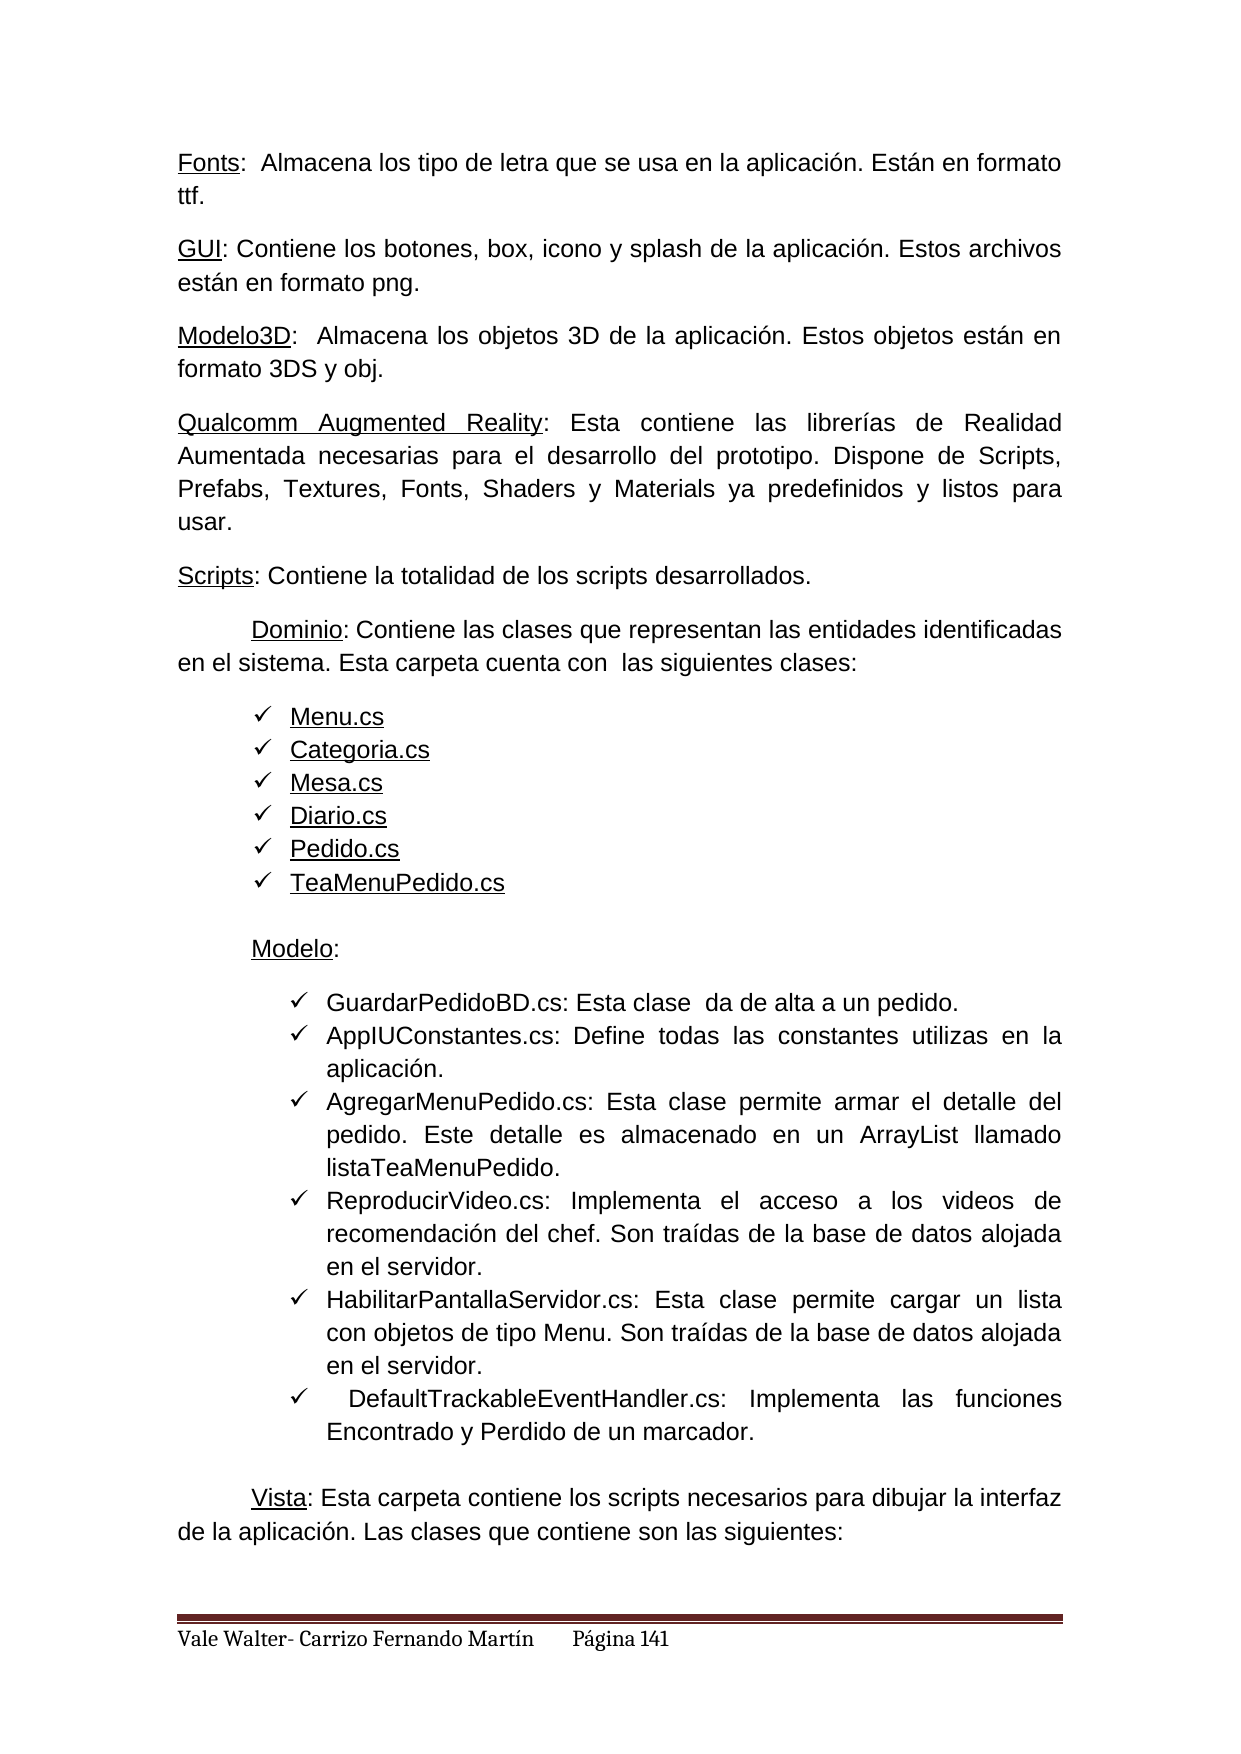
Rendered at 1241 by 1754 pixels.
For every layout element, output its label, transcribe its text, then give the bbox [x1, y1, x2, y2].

list HabilitarPantallaServidor.cs: Esta clase permite cargar un lista con objetos de tipo Menu. Son traídas de la base de datos alojada en el servidor. [288, 1285, 1063, 1380]
text Dominio: Contiene las clases que representan las entidades identificadas en el sistema. Esta carpeta cuenta con las siguientes clases: [177, 615, 1063, 677]
list Mesa.cs [252, 768, 1063, 797]
list AppIUConstantes.cs: Define todas las constantes utilizas en la aplicación. [288, 1021, 1063, 1082]
text Scripts: Contiene la totalidad de los scripts desarrollados. [177, 561, 1063, 590]
text Modelo3D: Almacena los objetos 3D de la aplicación. Estos objetos están en formato 3DS y obj. [177, 321, 1063, 383]
list DefaultTrackableEventHandler.cs: Implementa las funciones Encontrado y Perdido de un marcador. [288, 1384, 1063, 1446]
list Menu.cs [252, 702, 1063, 731]
list GuardarPedidoBD.cs: Esta clase da de alta a un pedido. [288, 987, 1063, 1016]
text Modelo: [177, 934, 1063, 962]
list ReproducirVideo.cs: Implementa el acceso a los videos de recomendación del chef. Son traídas de la base de datos alojada en el servidor. [288, 1186, 1063, 1281]
text Qualcomm Augmented Reality: Esta contiene las librerías de Realidad Aumentada necesarias para el desarrollo del prototipo. Dispone de Scripts, Prefabs, Textures, Fonts, Shaders y Materials ya predefinidos y listos para usar. [177, 408, 1063, 536]
list TeaMenuPedido.cs [252, 867, 1063, 896]
text Vista: Esta carpeta contiene los scripts necesarios para dibujar la interfaz de la aplicación. Las clases que contiene son las siguientes: [177, 1483, 1063, 1545]
list Categoria.cs [252, 735, 1063, 764]
text GUI: Contiene los botones, box, icono y splash de la aplicación. Estos archivos están en formato png. [177, 234, 1063, 296]
list Diario.cs [252, 801, 1063, 830]
text Fonts: Almacena los tipo de letra que se usa en la aplicación. Están en formato ttf. [177, 148, 1063, 209]
list Pedido.cs [252, 834, 1063, 863]
list AgregarMenuPedido.cs: Esta clase permite armar el detalle del pedido. Este detalle es almacenado en un ArrayList llamado listaTeaMenuPedido. [288, 1087, 1063, 1182]
